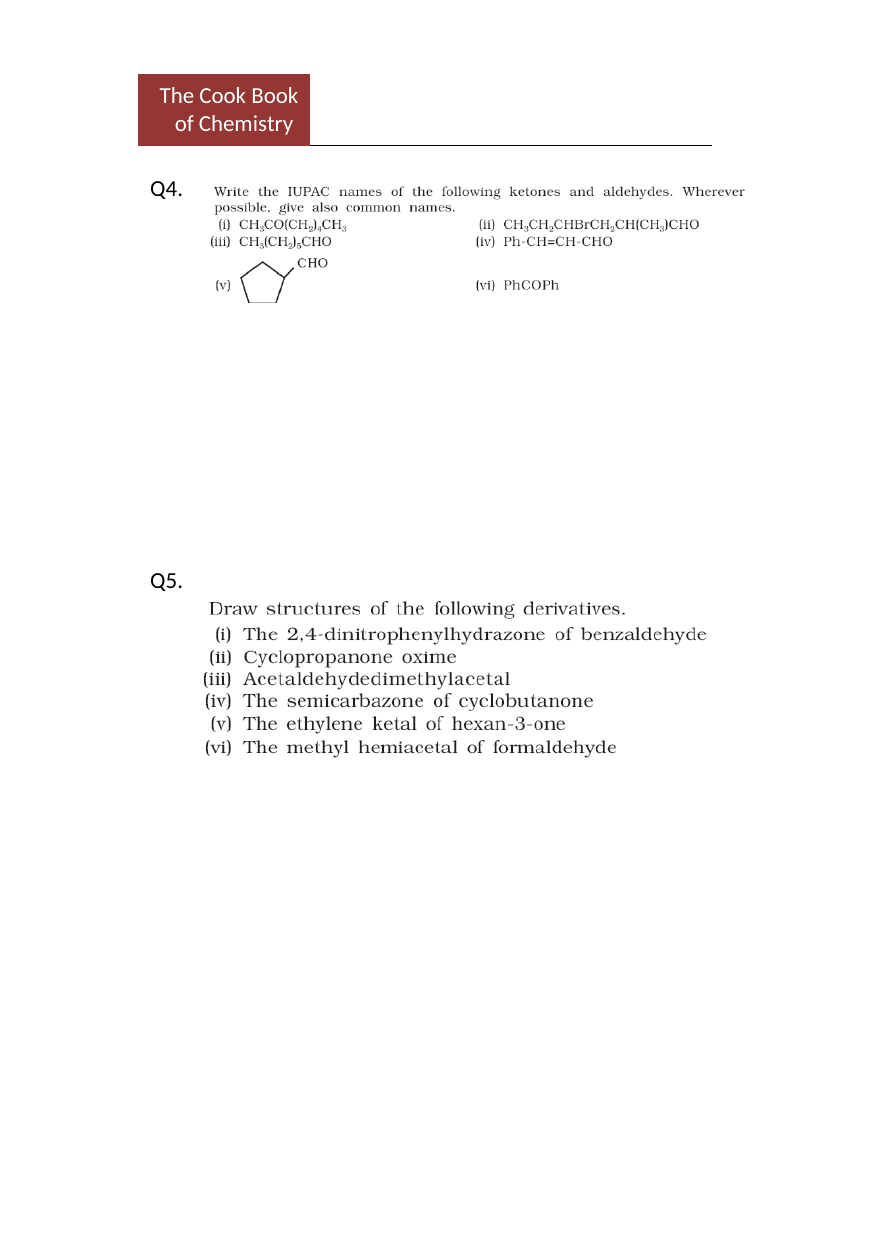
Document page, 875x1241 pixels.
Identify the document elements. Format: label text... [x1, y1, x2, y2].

text Q5. [150, 566, 724, 930]
text Q4. [150, 174, 724, 286]
